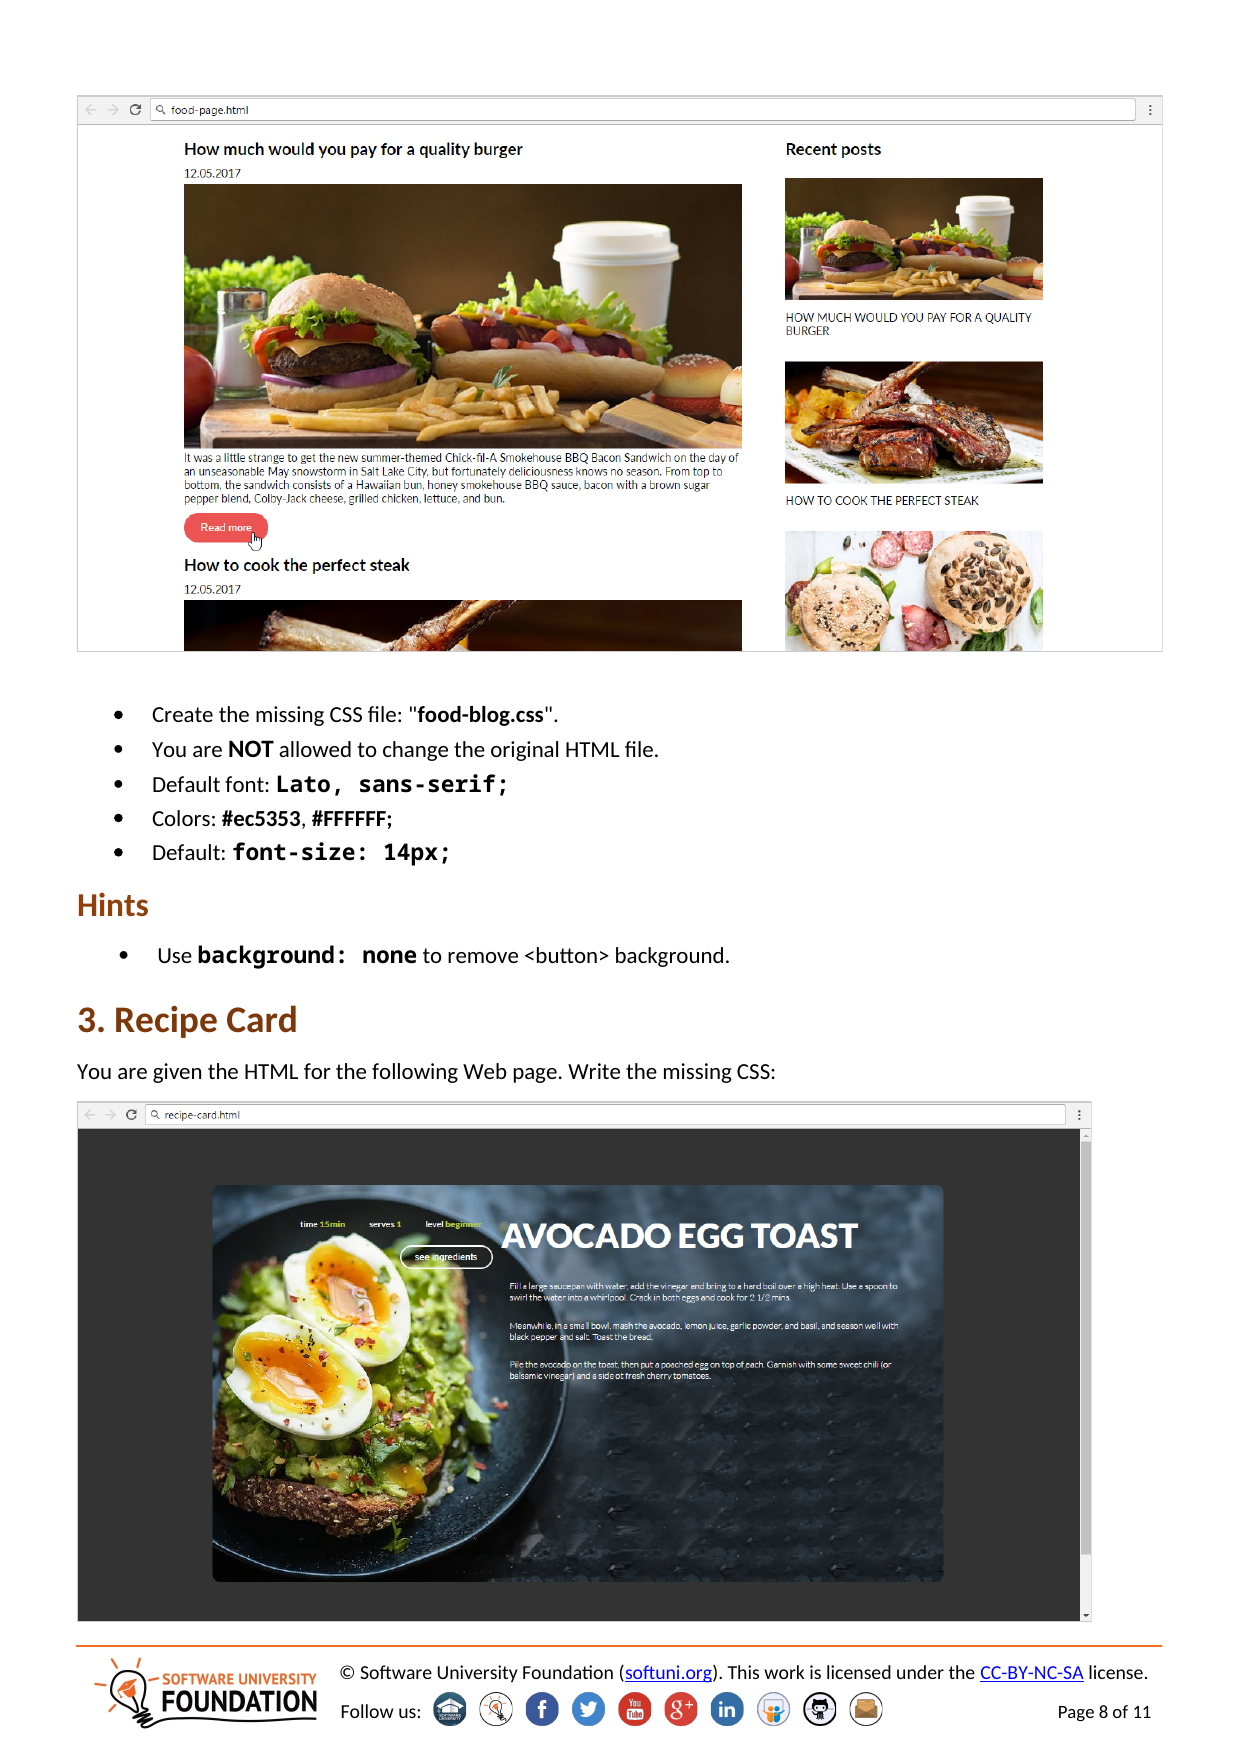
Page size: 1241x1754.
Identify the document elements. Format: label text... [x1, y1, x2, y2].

list Default font: Lato, sans-serif; [114, 768, 1163, 799]
list Create the missing CSS file: "food-blog.css". [114, 701, 1163, 728]
picture [664, 1692, 698, 1726]
list Colors: #ec5353, #FFFFFF; [114, 804, 1163, 832]
list You are NOT allowed to change the original HTML file. [114, 733, 1163, 763]
list Use background: none to remove <button> background. [119, 939, 1163, 971]
picture [618, 1692, 652, 1726]
picture [76, 95, 1163, 652]
picture [757, 1692, 790, 1726]
subtitle Recipe Card [77, 996, 1163, 1042]
picture [572, 1692, 605, 1726]
picture [93, 1656, 317, 1729]
picture [710, 1692, 744, 1726]
picture [803, 1692, 837, 1726]
text You are given the HTML for the following Web page. Write the missing CSS: [77, 1057, 1163, 1085]
picture [849, 1692, 883, 1726]
picture [433, 1692, 467, 1726]
picture [525, 1692, 559, 1726]
text Hints [77, 884, 1163, 925]
list Default: font-size: 14px; [114, 836, 1163, 867]
picture [76, 1101, 1092, 1622]
picture [479, 1692, 513, 1726]
